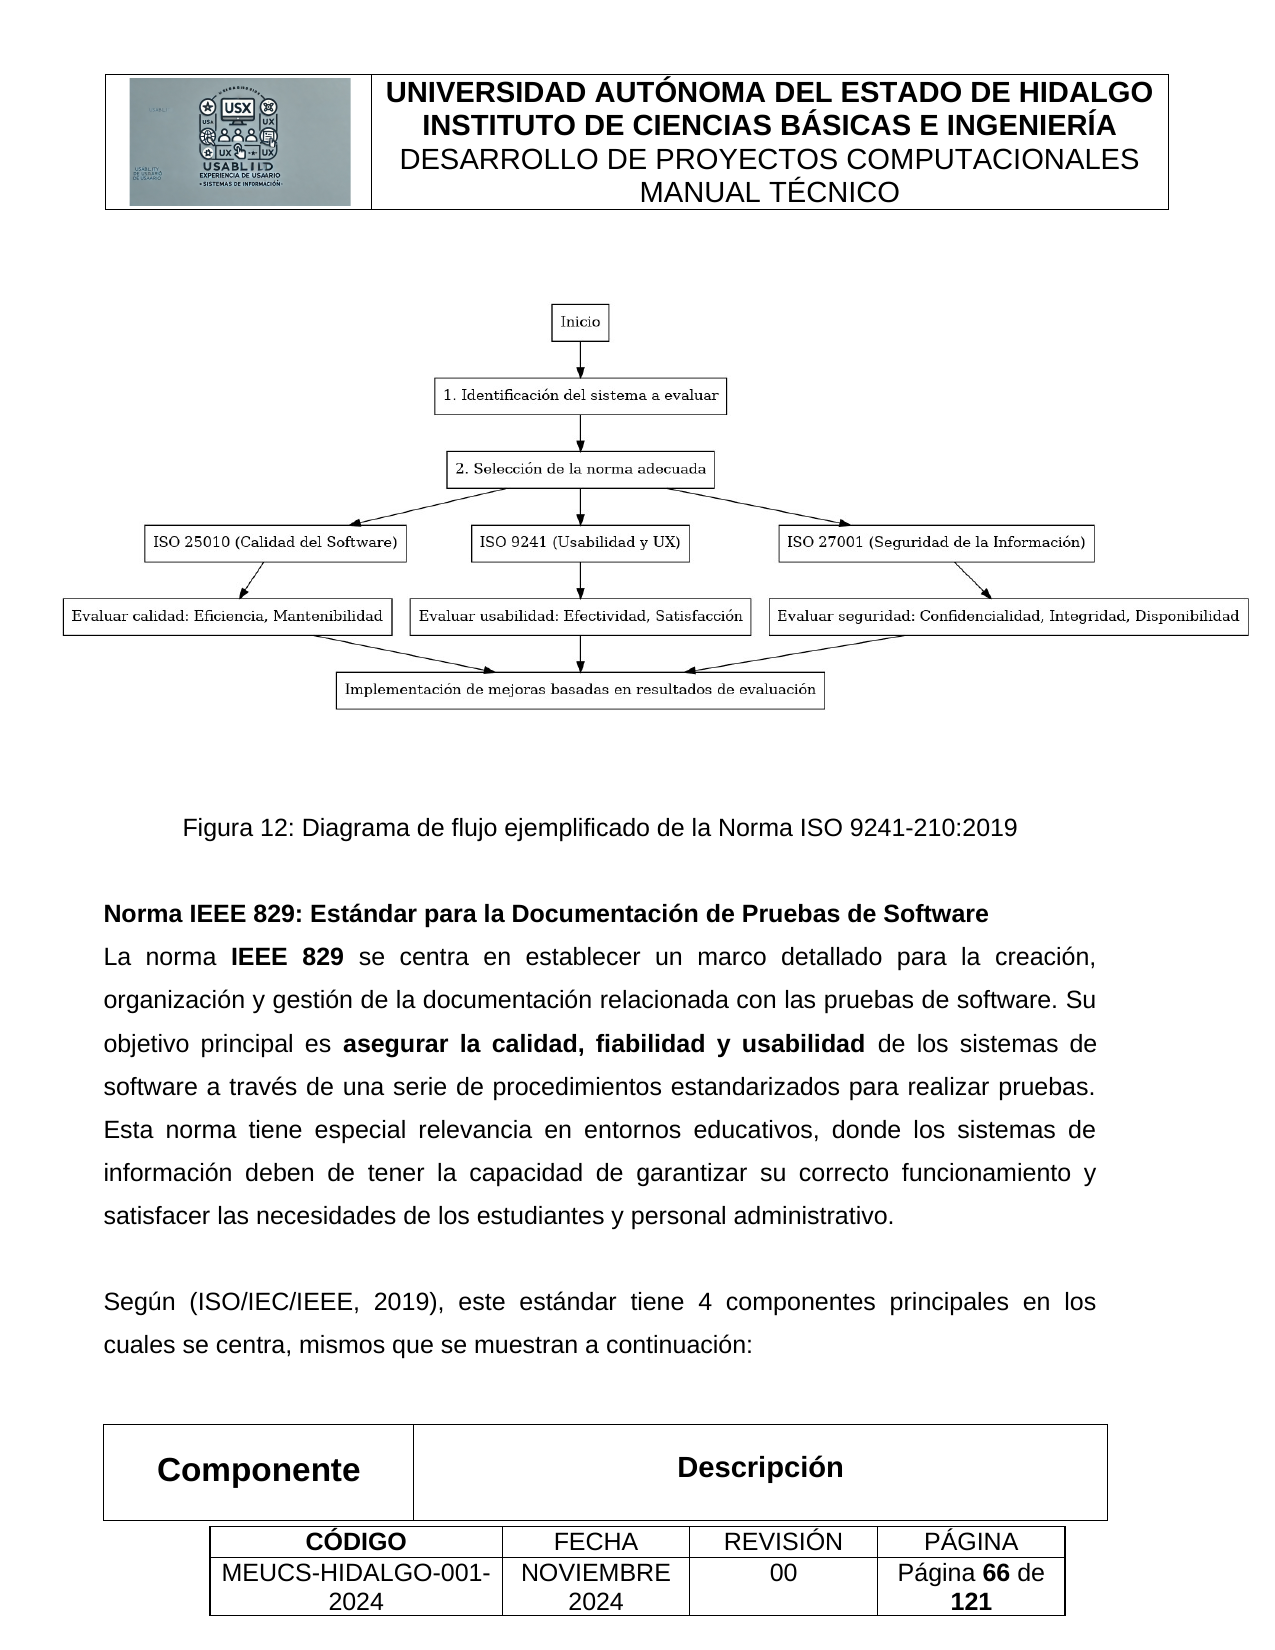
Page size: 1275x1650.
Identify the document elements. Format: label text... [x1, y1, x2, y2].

list Norma IEEE 829: Estándar para la Documentación de Pruebas de Software [103, 899, 1098, 928]
list Según (ISO/IEC/IEEE, 2019), este estándar tiene 4 componentes principales en los cuales se centra, mismos que se muestran a continuación: [103, 1287, 1098, 1359]
list La norma IEEE 829 se centra en establecer un marco detallado para la creación, organización y gestión de la documentación relacionada con las pruebas de software. Su objetivo principal es asegurar la calidad, fiabilidad y usabilidad de los sistemas de software a través de una serie de procedimientos estandarizados para realizar pruebas. Esta norma tiene especial relevancia en entornos educativos, donde los sistemas de información deben de tener la capacidad de garantizar su correcto funcionamiento y satisfacer las necesidades de los estudiantes y personal administrativo. [103, 942, 1098, 1230]
picture [129, 78, 351, 206]
table_header Descripción [414, 1425, 1107, 1520]
list Figura 12: Diagrama de flujo ejemplificado de la Norma ISO 9241-210:2019 [103, 813, 1098, 842]
table_header Componente [104, 1425, 413, 1520]
picture [59, 300, 1250, 711]
